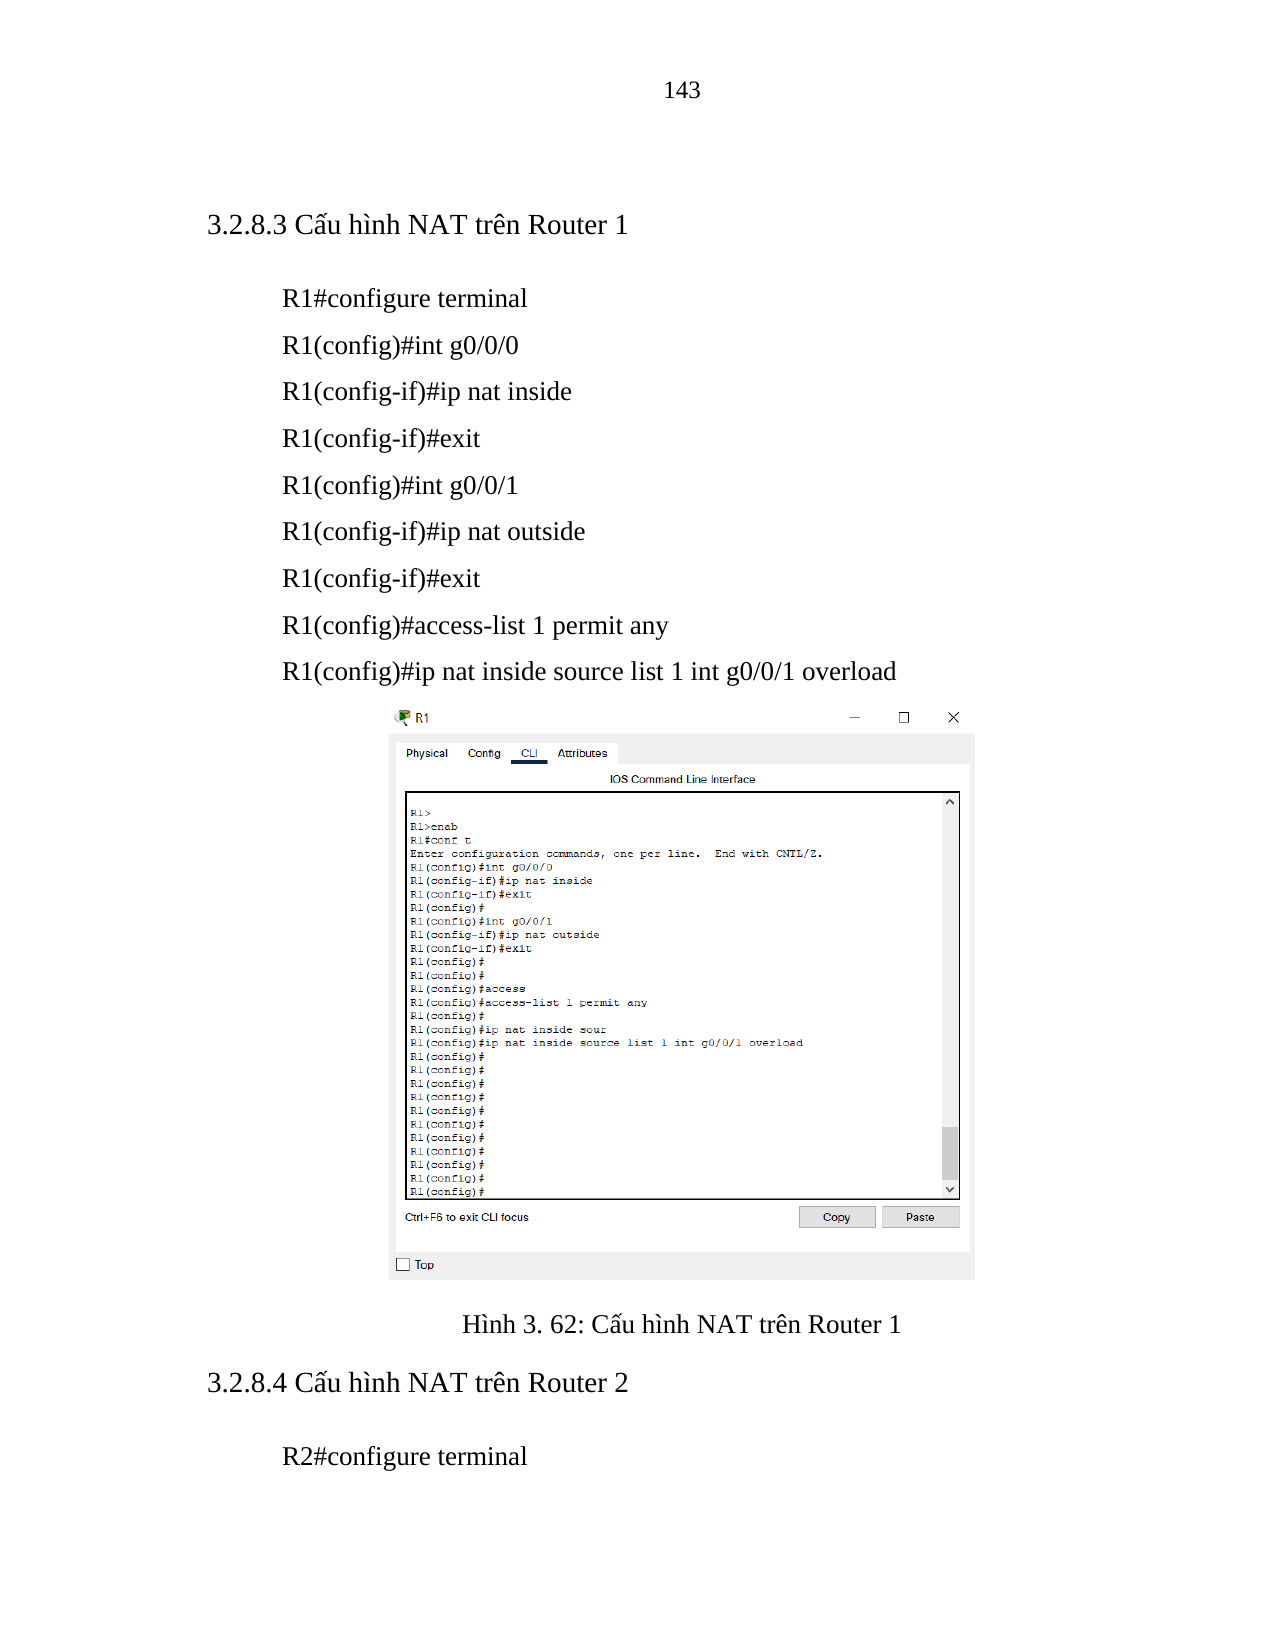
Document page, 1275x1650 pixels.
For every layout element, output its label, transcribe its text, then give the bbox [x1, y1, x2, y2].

picture [388, 702, 975, 1280]
text R1(config-if)#ip nat outside [207, 515, 1157, 547]
text R1(config-if)#exit [207, 562, 1157, 593]
text R1(config)#access-list 1 permit any [207, 609, 1157, 640]
text R1(config-if)#exit [207, 422, 1157, 453]
text R1(config)#ip nat inside source list 1 int g0/0/1 overload [207, 655, 1157, 687]
text R1(config)#int g0/0/0 [207, 329, 1157, 360]
text R1#configure terminal [207, 282, 1157, 313]
text R1(config-if)#ip nat inside [207, 375, 1157, 407]
text R1(config)#int g0/0/1 [207, 469, 1157, 500]
text 3.2.8.3 Cấu hình NAT trên Router 1 [207, 207, 1157, 240]
text 3.2.8.4 Cấu hình NAT trên Router 2 [207, 1365, 1157, 1398]
text R2#configure terminal [207, 1440, 1157, 1471]
text Hình 3. 62: Cấu hình NAT trên Router 1 [207, 1309, 1157, 1340]
